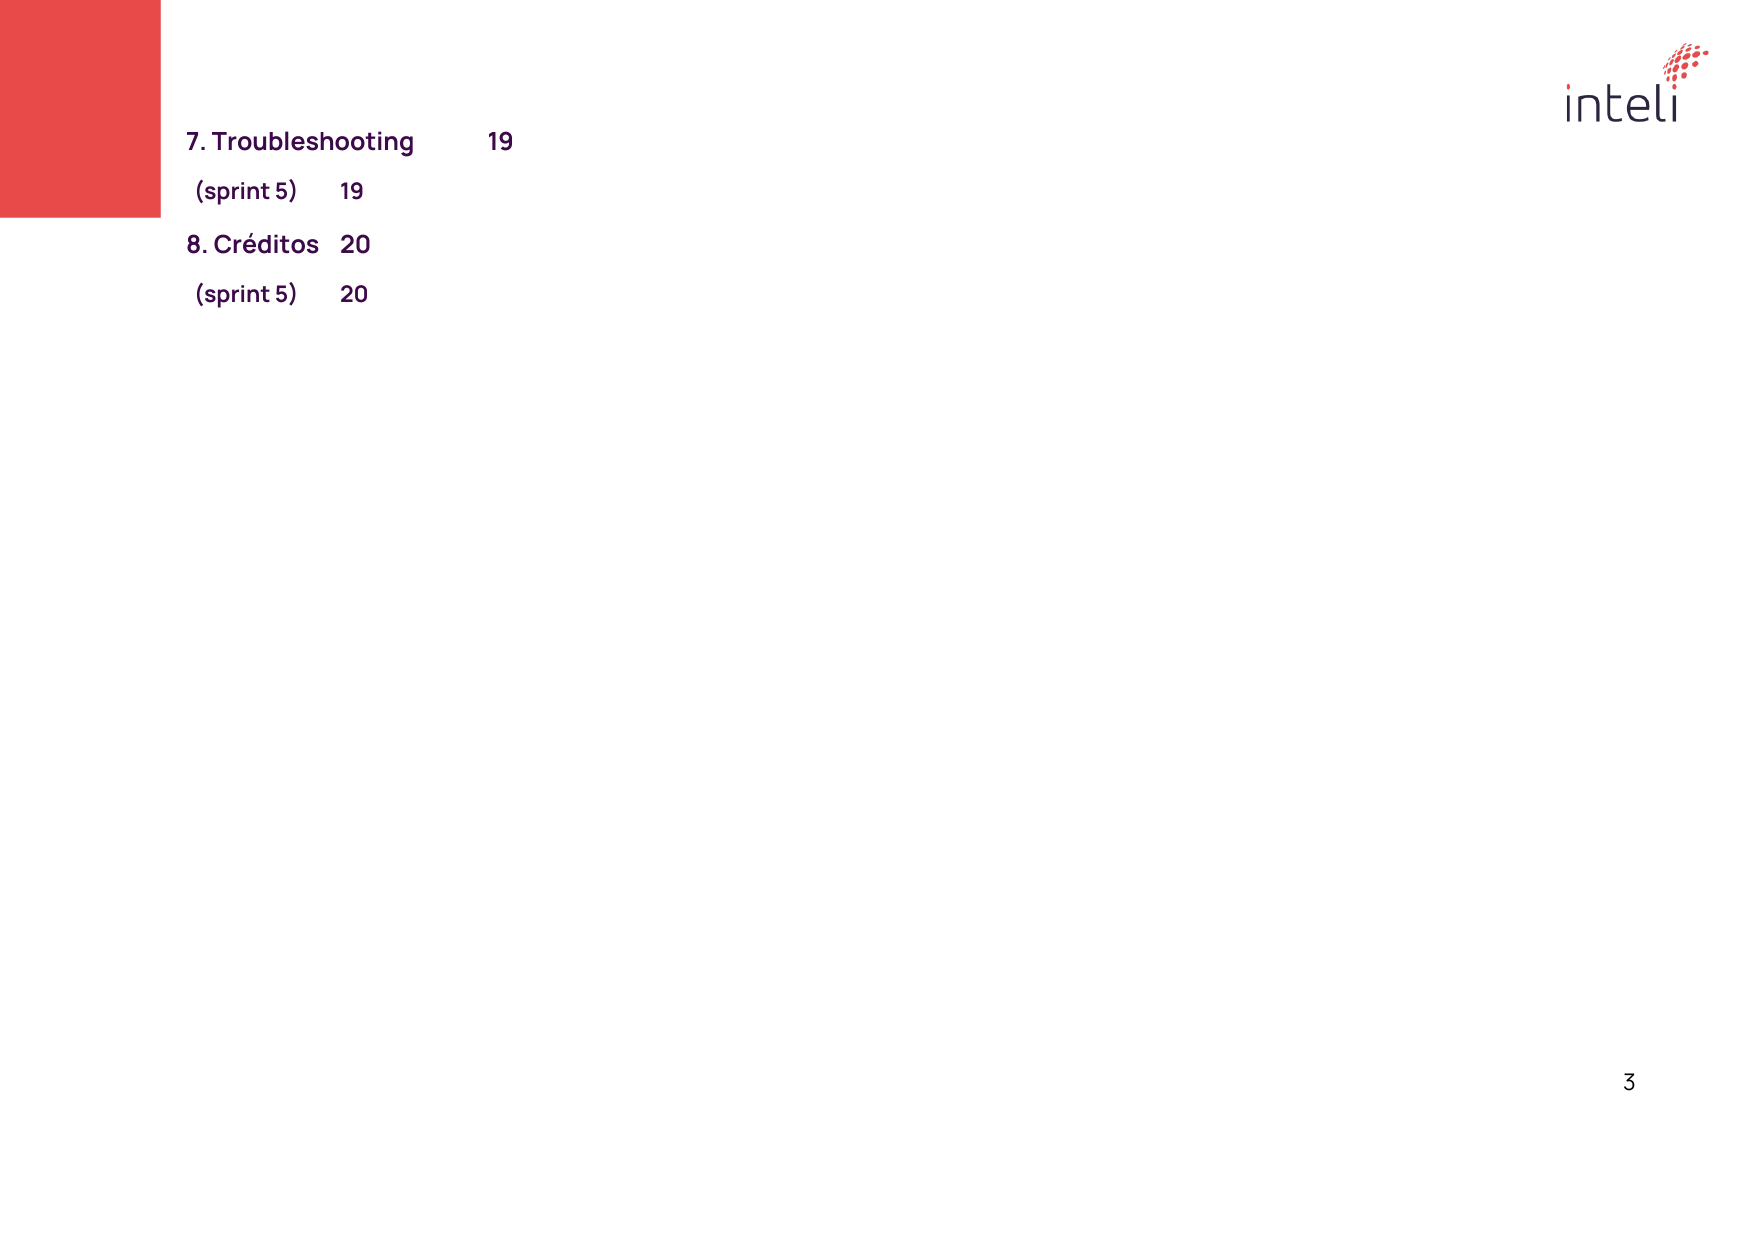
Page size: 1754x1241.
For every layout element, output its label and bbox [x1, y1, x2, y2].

picture [1566, 43, 1709, 122]
picture [0, 0, 161, 218]
